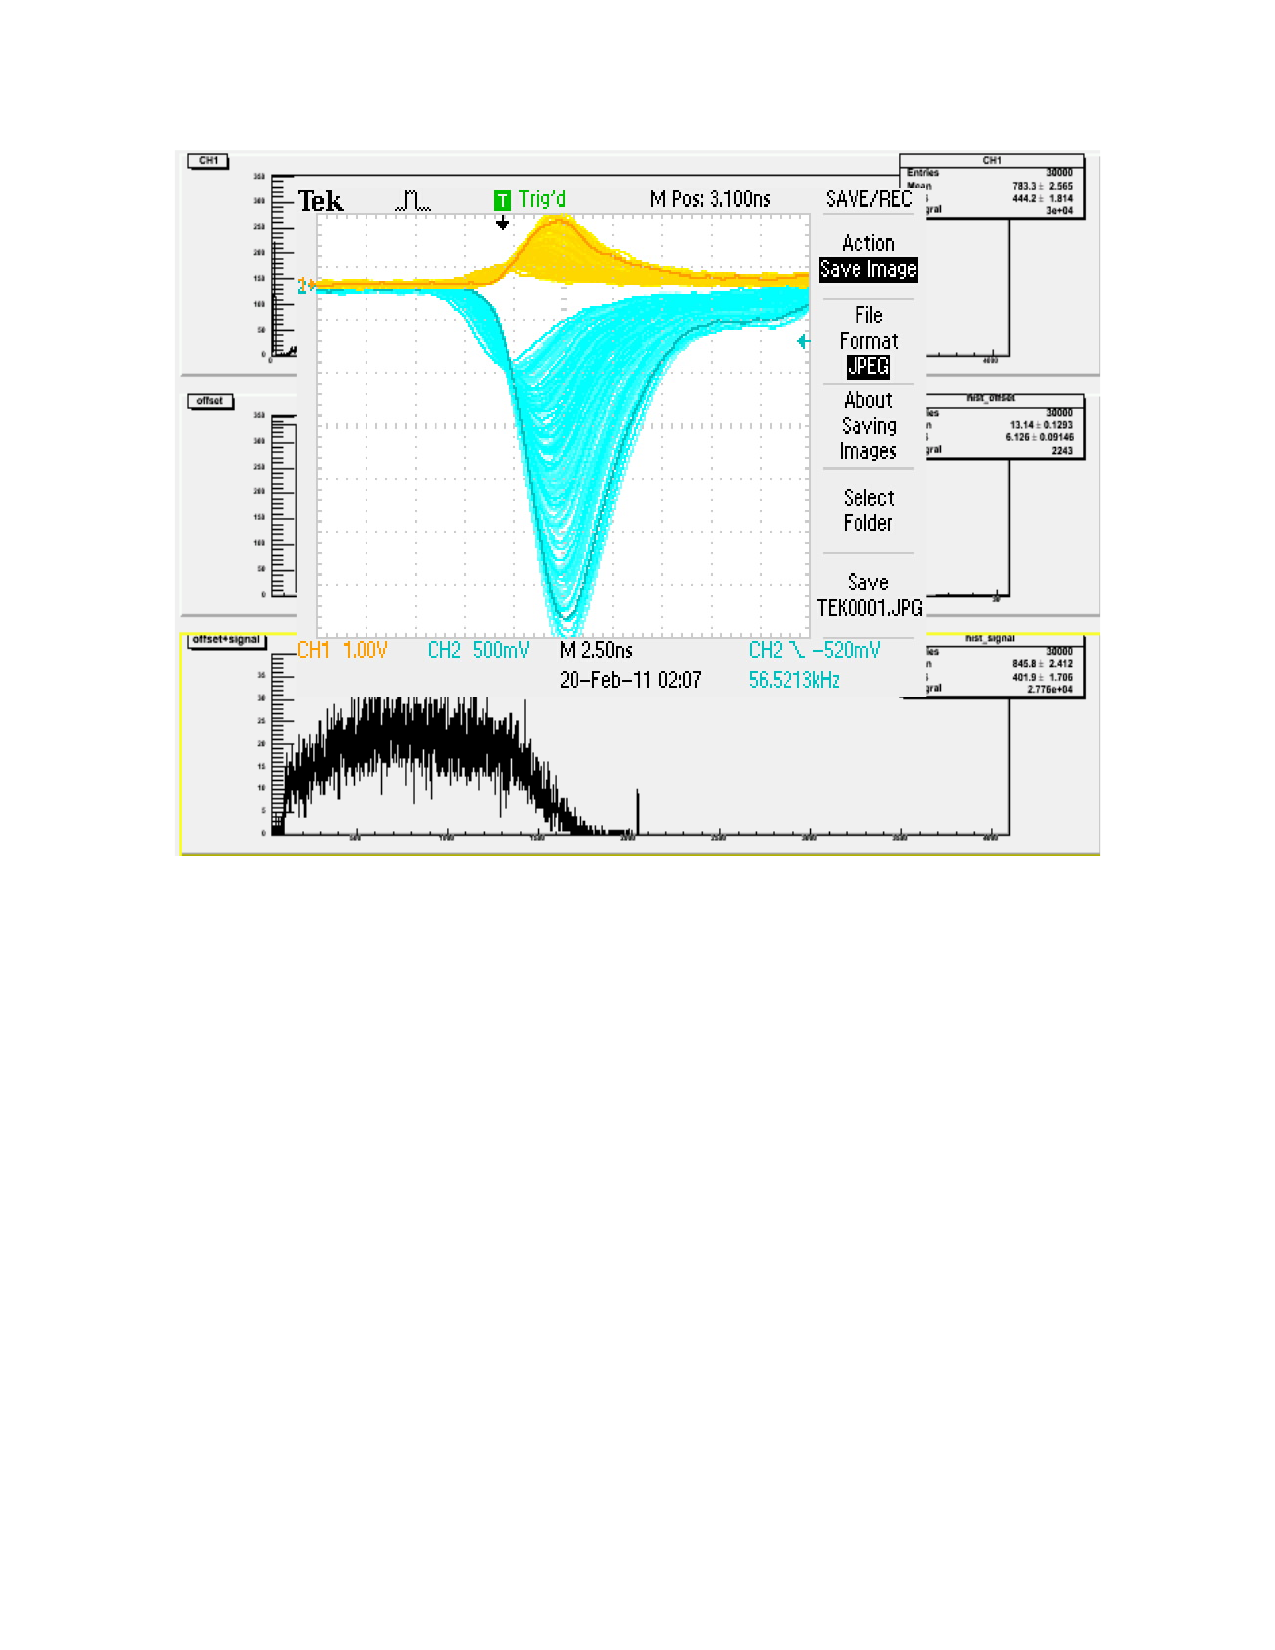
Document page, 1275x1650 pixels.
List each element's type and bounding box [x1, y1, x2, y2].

picture [174, 150, 1101, 856]
